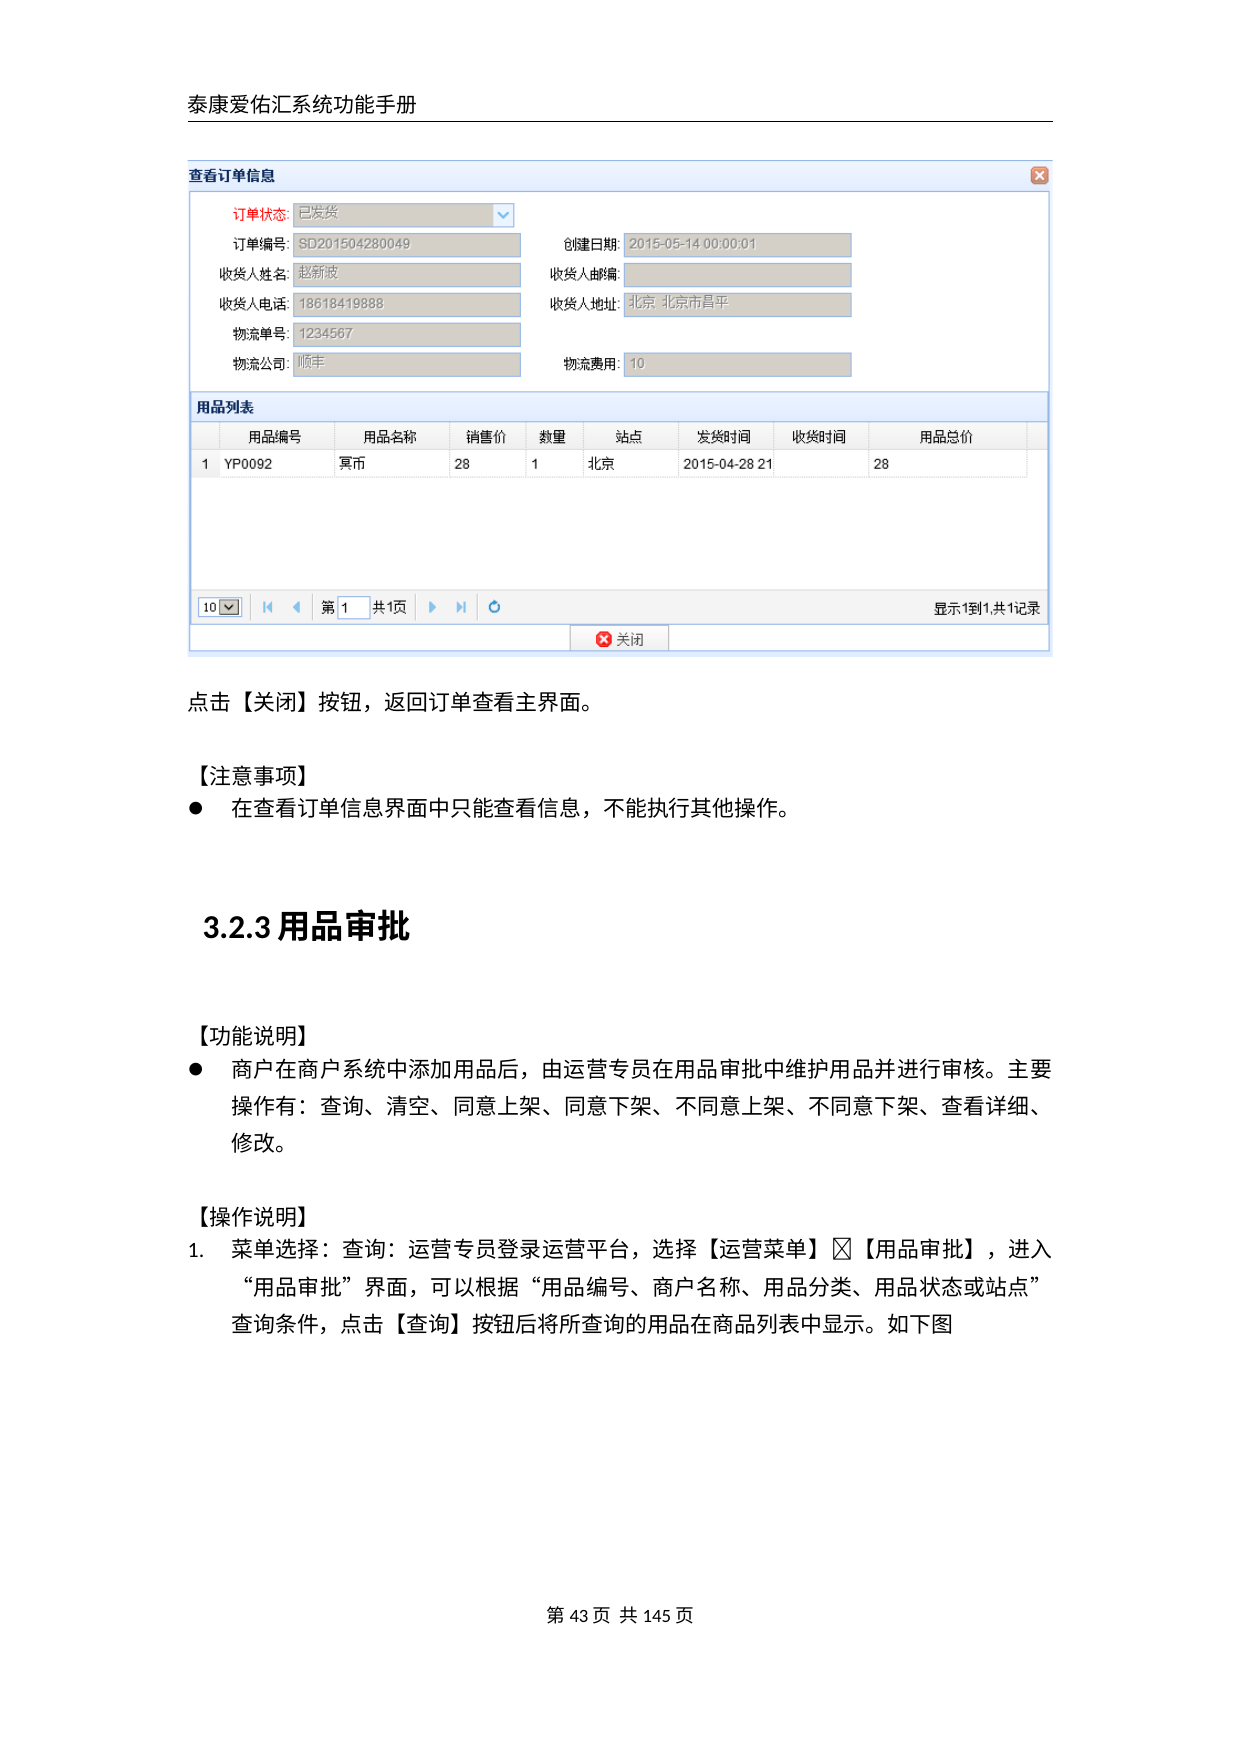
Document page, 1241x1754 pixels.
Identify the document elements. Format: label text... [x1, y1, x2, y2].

text 【注意事项】 [187, 758, 1053, 791]
text 【功能说明】 [187, 1019, 1053, 1051]
list 菜单选择：查询：运营专员登录运营平台，选择【运营菜单】【用品审批】，进入“用品审批”界面，可以根据“用品编号、商户名称、用品分类、用品状态或站点”查询条件，点击【查询】按钮后将所查询的用品在商品列表中显示。如下图 [187, 1232, 1053, 1339]
subtitle 用品审批 [202, 892, 1053, 957]
list 在查看订单信息界面中只能查看信息，不能执行其他操作。 [187, 791, 1053, 823]
text 【操作说明】 [187, 1199, 1053, 1232]
text 点击【关闭】按钮，返回订单查看主界面。 [187, 685, 1053, 717]
picture [187, 160, 1053, 657]
list 商户在商户系统中添加用品后，由运营专员在用品审批中维护用品并进行审核。主要操作有：查询、清空、同意上架、同意下架、不同意上架、不同意下架、查看详细、修改。 [187, 1051, 1053, 1158]
